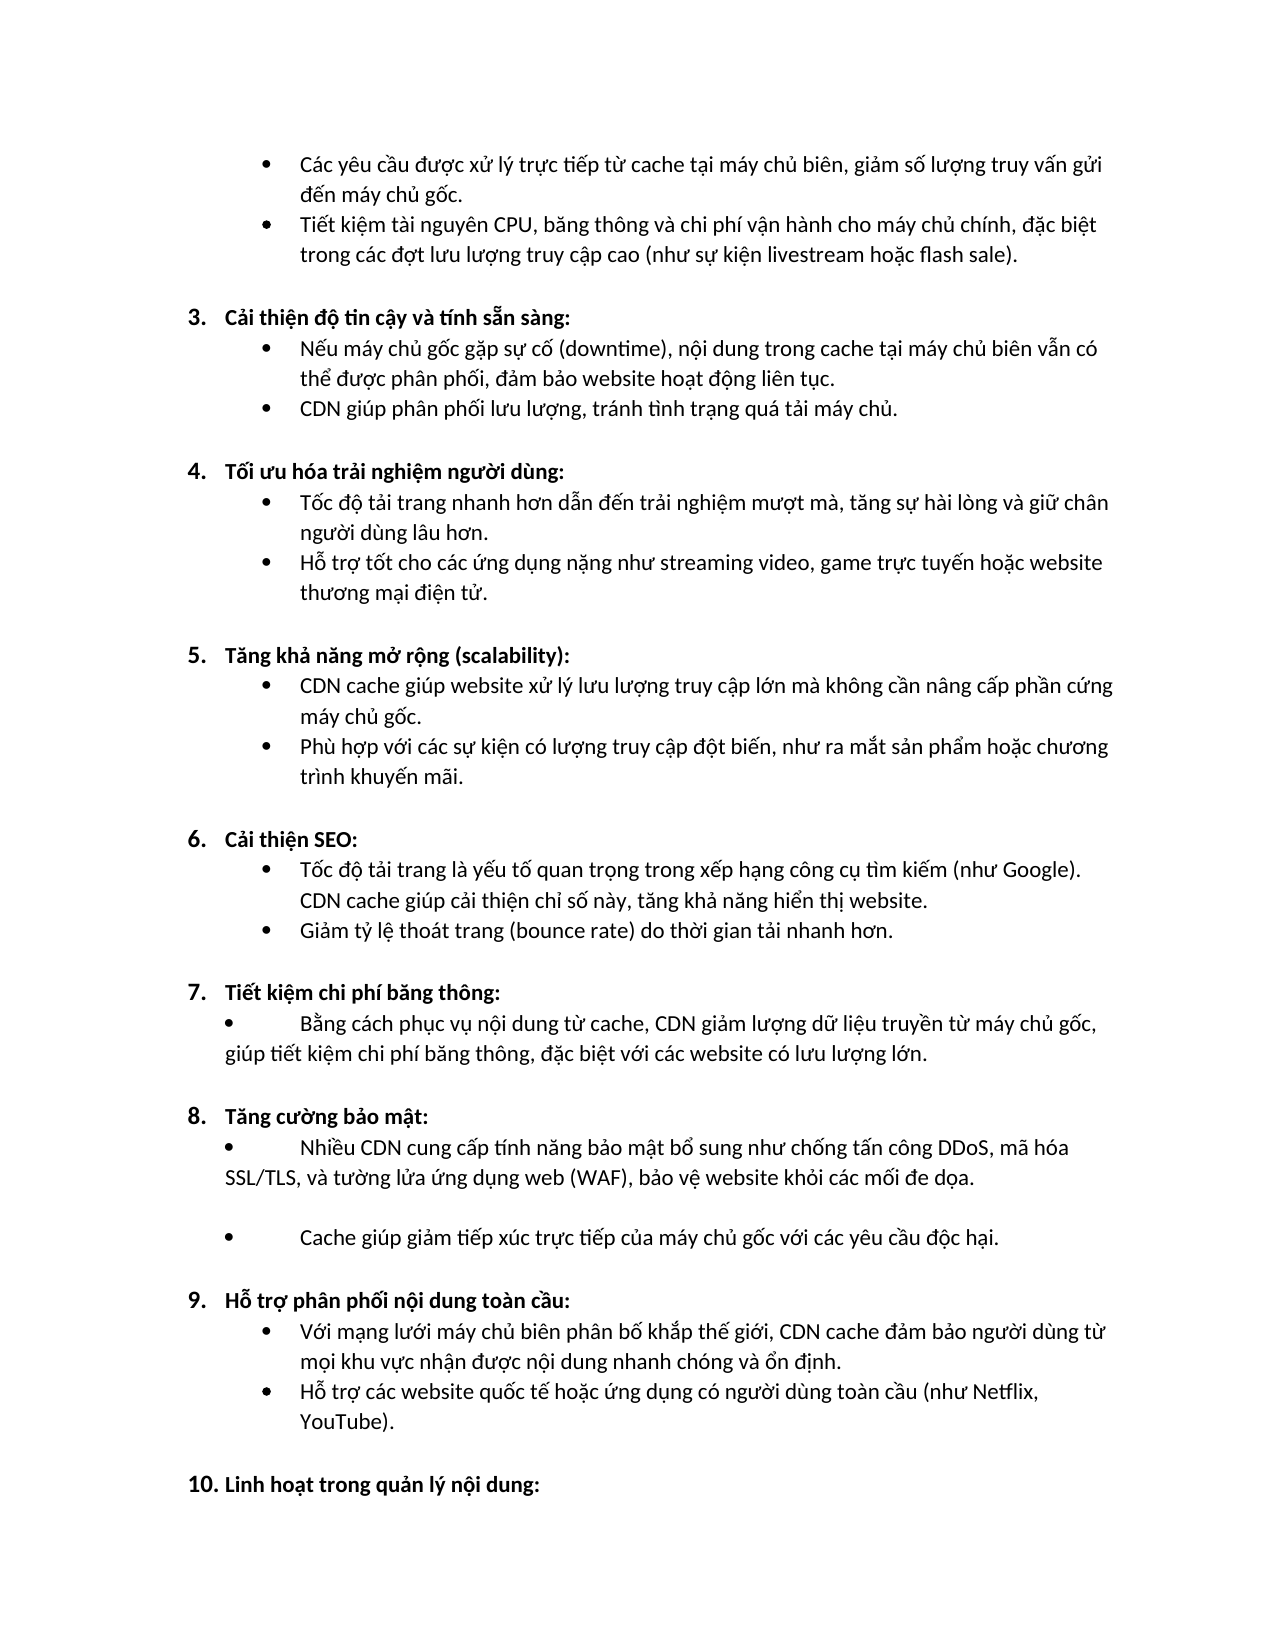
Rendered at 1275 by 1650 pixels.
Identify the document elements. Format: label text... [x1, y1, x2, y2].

list Cải thiện SEO: [187, 823, 1125, 853]
list CDN giúp phân phối lưu lượng, tránh tình trạng quá tải máy chủ. [262, 394, 1125, 422]
list Tốc độ tải trang là yếu tố quan trọng trong xếp hạng công cụ tìm kiếm (như Google). CDN cache giúp cải thiện chỉ số này, tăng khả năng hiển thị website. [262, 856, 1125, 914]
list Tiết kiệm chi phí băng thông: [187, 976, 1125, 1007]
list Tăng cường bảo mật: [187, 1100, 1125, 1131]
list Nhiều CDN cung cấp tính năng bảo mật bổ sung như chống tấn công DDoS, mã hóa SSL/TLS, và tường lửa ứng dụng web (WAF), bảo vệ website khỏi các mối đe dọa. [225, 1133, 1125, 1191]
list Hỗ trợ các website quốc tế hoặc ứng dụng có người dùng toàn cầu (như Netflix, YouTube). [262, 1377, 1125, 1436]
list Bằng cách phục vụ nội dung từ cache, CDN giảm lượng dữ liệu truyền từ máy chủ gốc, giúp tiết kiệm chi phí băng thông, đặc biệt với các website có lưu lượng lớn. [225, 1009, 1125, 1068]
list Hỗ trợ phân phối nội dung toàn cầu: [187, 1284, 1125, 1314]
list Tốc độ tải trang nhanh hơn dẫn đến trải nghiệm mượt mà, tăng sự hài lòng và giữ chân người dùng lâu hơn. [262, 488, 1125, 546]
list Phù hợp với các sự kiện có lượng truy cập đột biến, như ra mắt sản phẩm hoặc chương trình khuyến mãi. [262, 732, 1125, 790]
list Giảm tỷ lệ thoát trang (bounce rate) do thời gian tải nhanh hơn. [262, 916, 1125, 944]
list Linh hoạt trong quản lý nội dung: [187, 1468, 1125, 1498]
list Nếu máy chủ gốc gặp sự cố (downtime), nội dung trong cache tại máy chủ biên vẫn có thể được phân phối, đảm bảo website hoạt động liên tục. [262, 334, 1125, 392]
list Hỗ trợ tốt cho các ứng dụng nặng như streaming video, game trực tuyến hoặc website thương mại điện tử. [262, 548, 1125, 606]
list Tăng khả năng mở rộng (scalability): [187, 639, 1125, 669]
list Cải thiện độ tin cậy và tính sẵn sàng: [187, 301, 1125, 332]
list CDN cache giúp website xử lý lưu lượng truy cập lớn mà không cần nâng cấp phần cứng máy chủ gốc. [262, 672, 1125, 730]
list Các yêu cầu được xử lý trực tiếp từ cache tại máy chủ biên, giảm số lượng truy vấn gửi đến máy chủ gốc. [262, 150, 1125, 208]
list Tiết kiệm tài nguyên CPU, băng thông và chi phí vận hành cho máy chủ chính, đặc biệt trong các đợt lưu lượng truy cập cao (như sự kiện livestream hoặc flash sale). [262, 210, 1125, 299]
list Với mạng lưới máy chủ biên phân bố khắp thế giới, CDN cache đảm bảo người dùng từ mọi khu vực nhận được nội dung nhanh chóng và ổn định. [262, 1317, 1125, 1375]
list Tối ưu hóa trải nghiệm người dùng: [187, 455, 1125, 485]
list Cache giúp giảm tiếp xúc trực tiếp của máy chủ gốc với các yêu cầu độc hại. [225, 1223, 1125, 1252]
